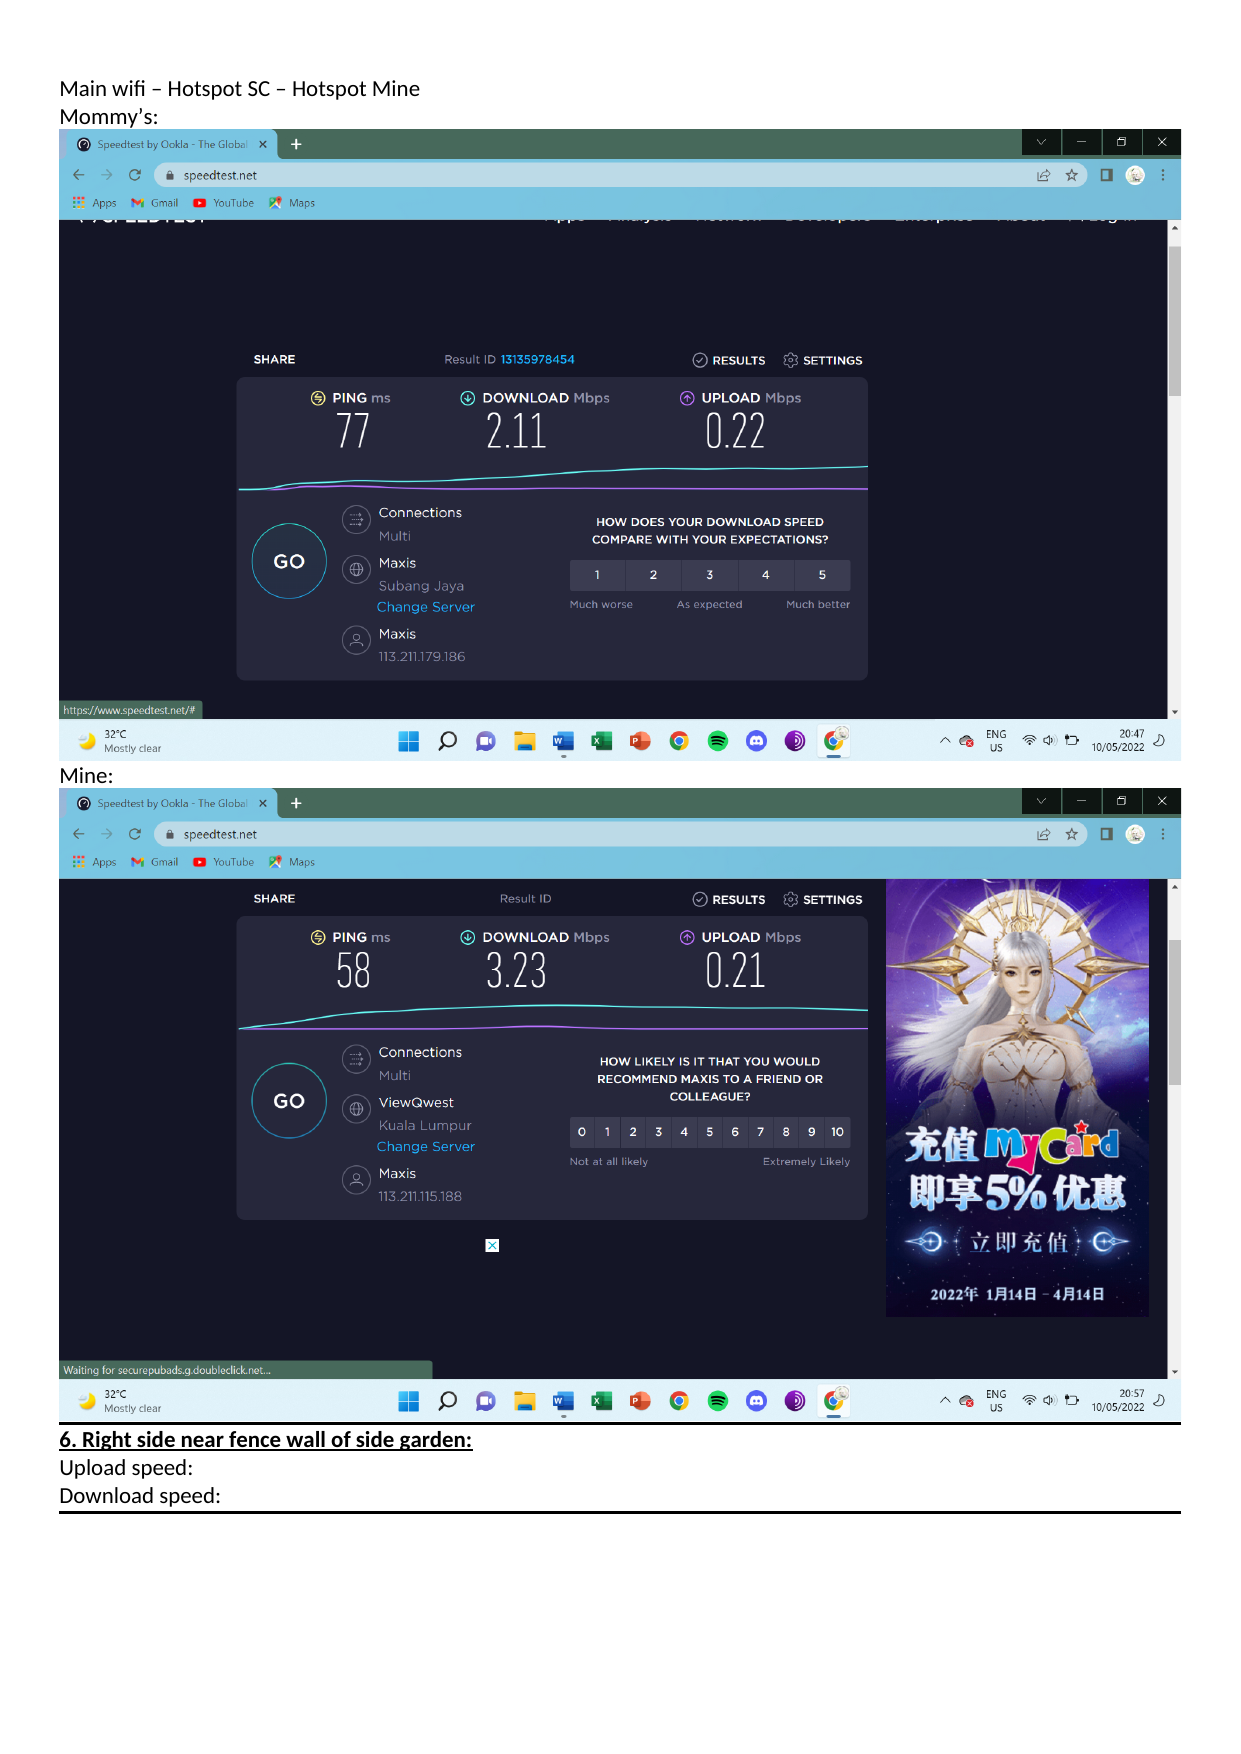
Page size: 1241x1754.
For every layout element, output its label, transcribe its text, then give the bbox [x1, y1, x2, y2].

picture [59, 788, 1182, 1421]
text Download speed: [59, 1481, 1181, 1511]
text Mine: [59, 761, 1181, 788]
text 6. Right side near fence wall of side garden: [59, 1425, 1181, 1453]
text Upload speed: [59, 1453, 1181, 1481]
picture [59, 129, 1182, 761]
text Mommy’s: [59, 102, 1181, 129]
